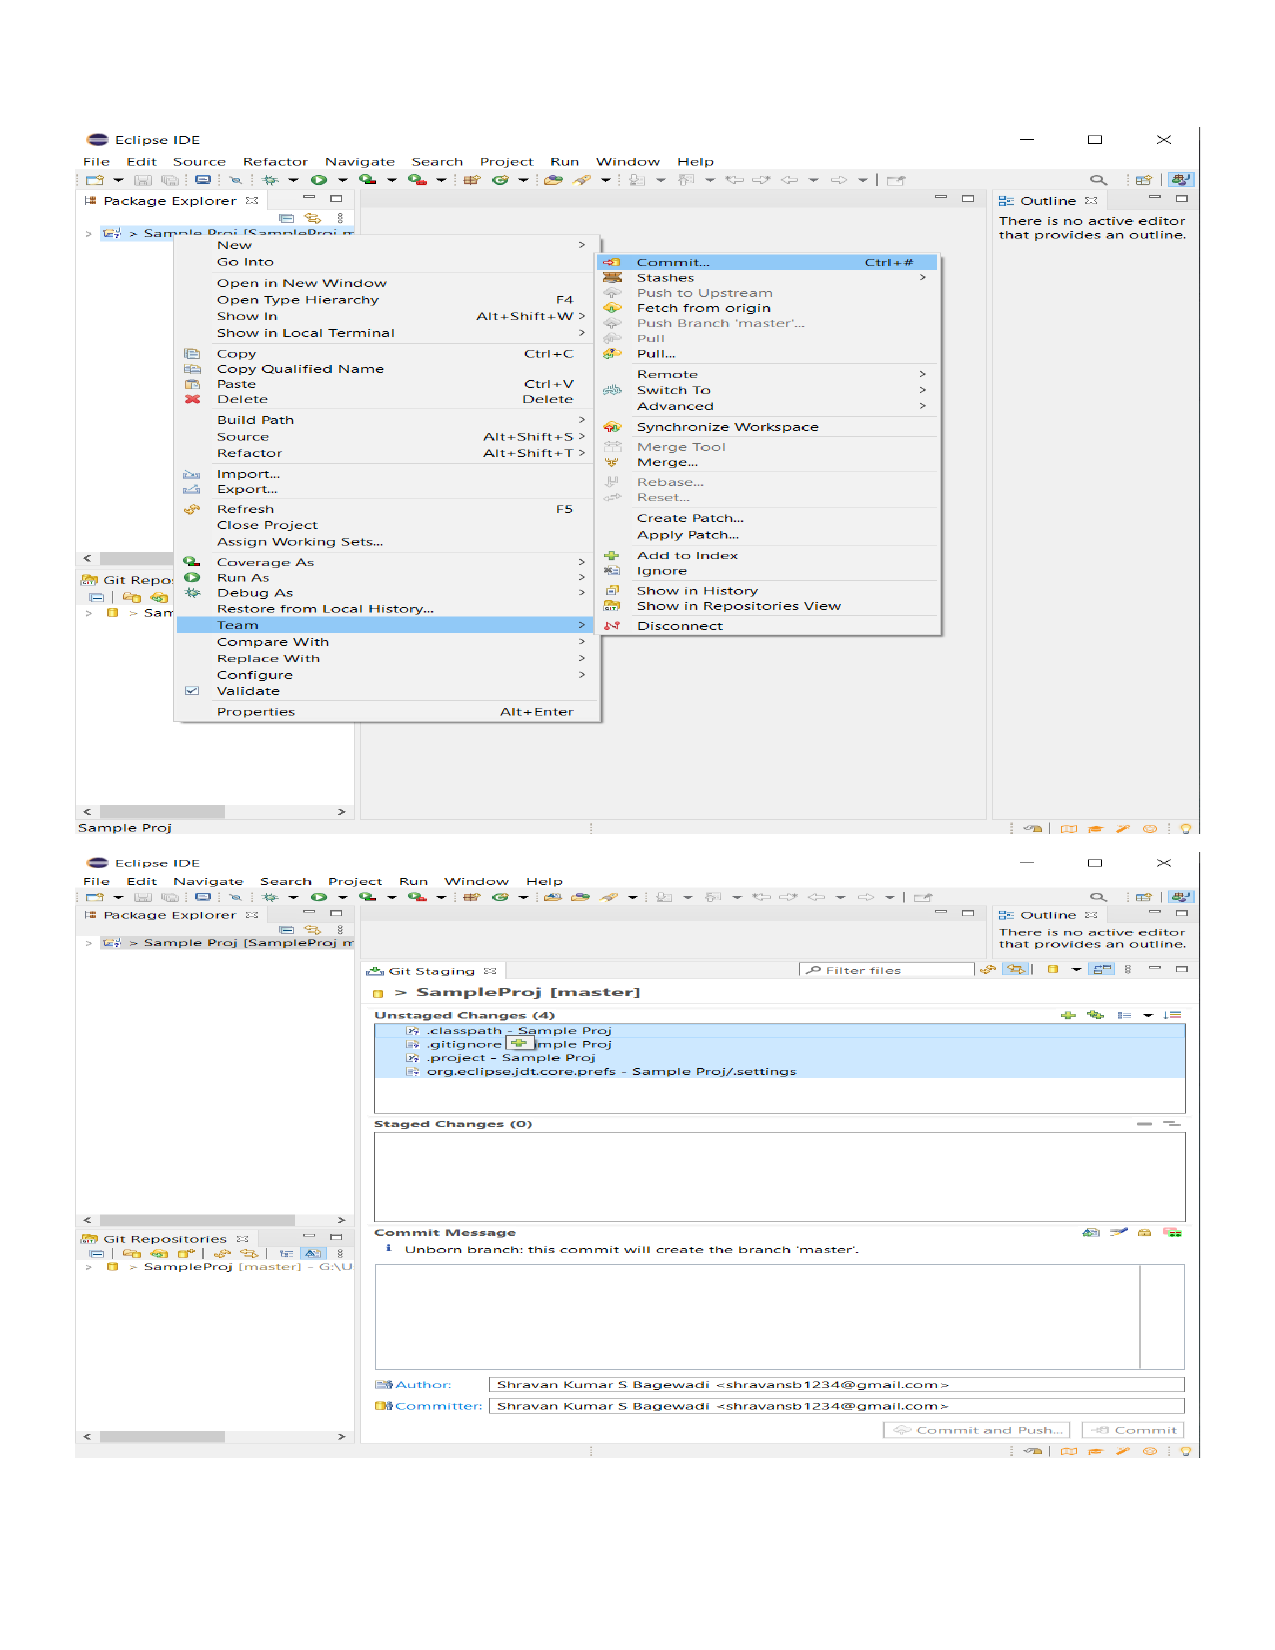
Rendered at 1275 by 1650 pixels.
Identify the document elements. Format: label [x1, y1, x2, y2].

picture [75, 852, 1200, 1458]
picture [75, 127, 1200, 834]
